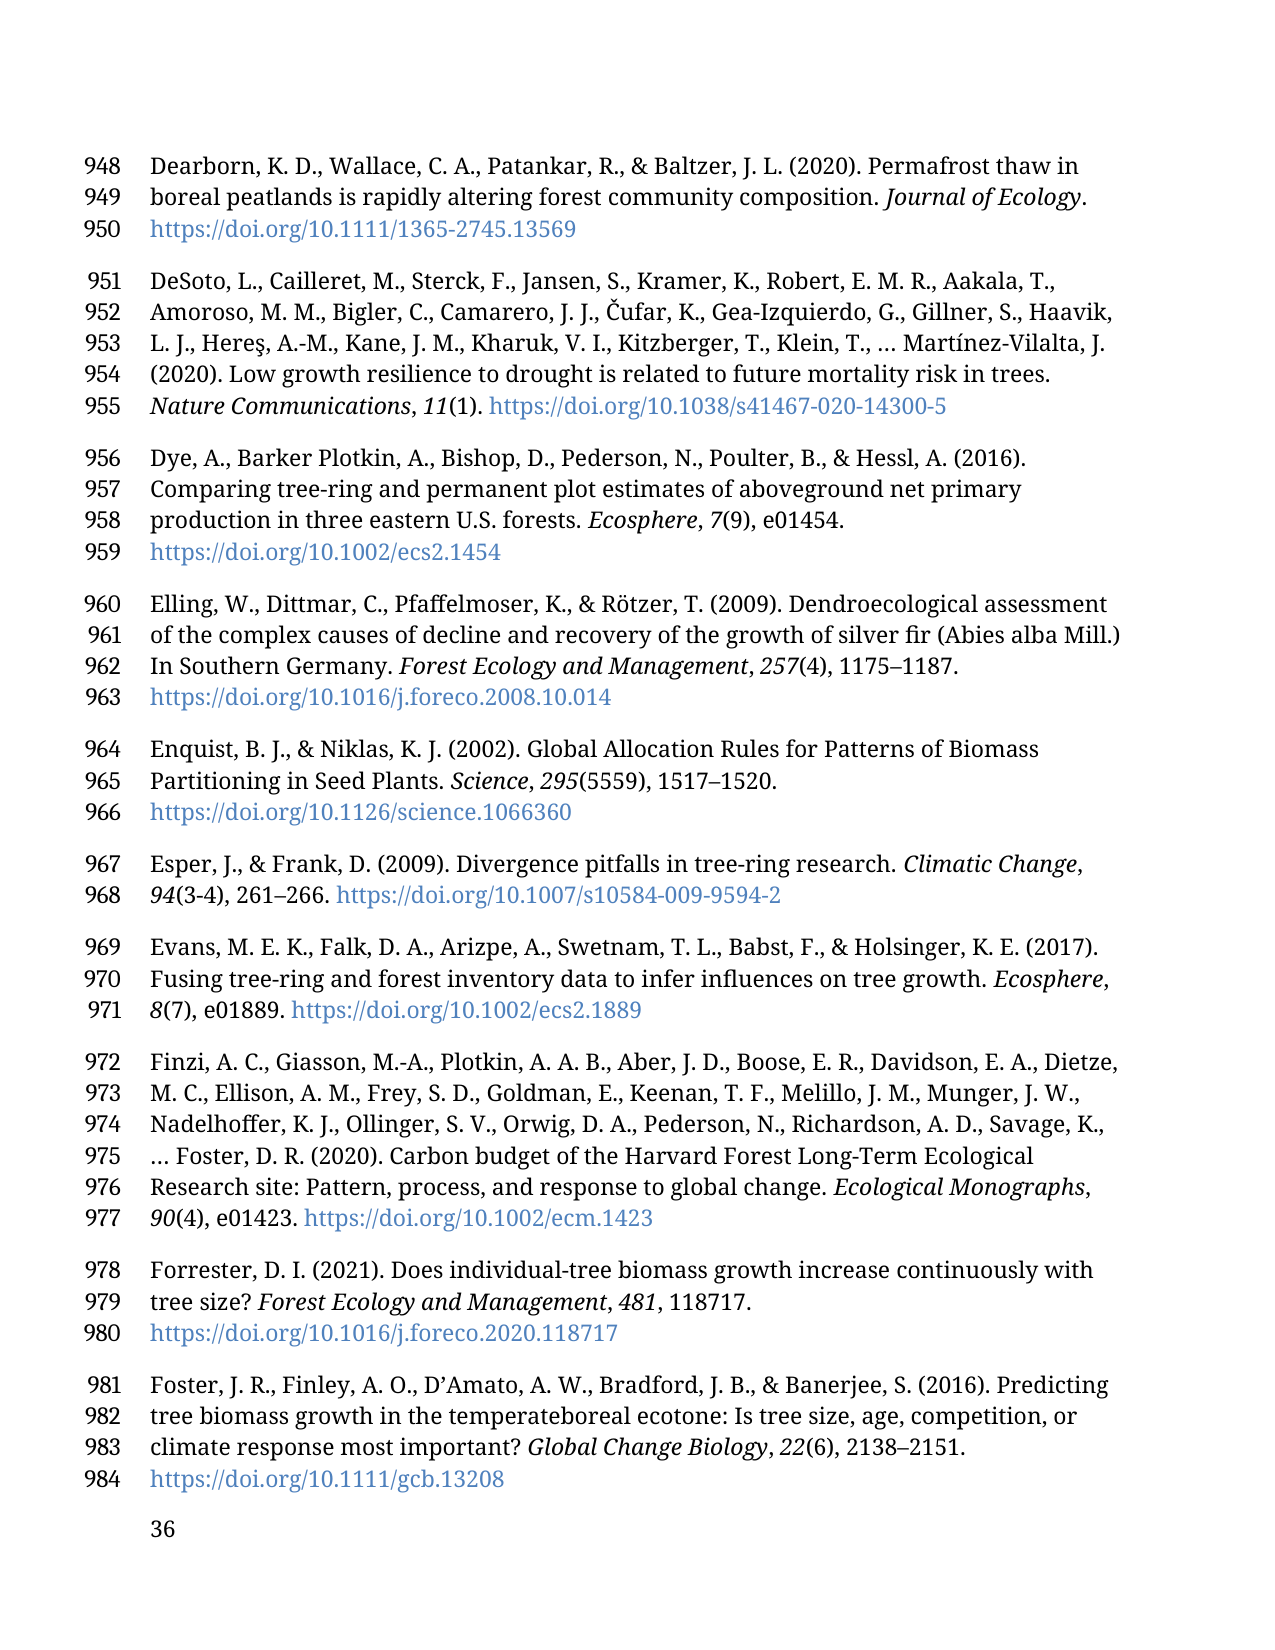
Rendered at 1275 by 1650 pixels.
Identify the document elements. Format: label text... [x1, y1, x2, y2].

text Elling, W., Dittmar, C., Pfaffelmoser, K., & Rötzer, T. (2009). Dendroecological assessment of the complex causes of decline and recovery of the growth of silver fir (Abies alba Mill.) In Southern Germany. Forest Ecology and Management, 257(4), 1175–1187. https://doi.org/10.1016/j.foreco.2008.10.014 [150, 587, 1125, 712]
text Enquist, B. J., & Niklas, K. J. (2002). Global Allocation Rules for Patterns of Biomass Partitioning in Seed Plants. Science, 295(5559), 1517–1520. https://doi.org/10.1126/science.1066360 [150, 733, 1125, 827]
text Esper, J., & Frank, D. (2009). Divergence pitfalls in tree-ring research. Climatic Change, 94(3-4), 261–266. https://doi.org/10.1007/s10584-009-9594-2 [150, 848, 1125, 910]
text Evans, M. E. K., Falk, D. A., Arizpe, A., Swetnam, T. L., Babst, F., & Holsinger, K. E. (2017). Fusing tree-ring and forest inventory data to infer influences on tree growth. Ecosphere, 8(7), e01889. https://doi.org/10.1002/ecs2.1889 [150, 931, 1125, 1025]
text Forrester, D. I. (2021). Does individual-tree biomass growth increase continuously with tree size? Forest Ecology and Management, 481, 118717. https://doi.org/10.1016/j.foreco.2020.118717 [150, 1254, 1125, 1348]
text Foster, J. R., Finley, A. O., D’Amato, A. W., Bradford, J. B., & Banerjee, S. (2016). Predicting tree biomass growth in the temperateboreal ecotone: Is tree size, age, competition, or climate response most important? Global Change Biology, 22(6), 2138–2151. https://doi.org/10.1111/gcb.13208 [150, 1369, 1125, 1494]
text DeSoto, L., Cailleret, M., Sterck, F., Jansen, S., Kramer, K., Robert, E. M. R., Aakala, T., Amoroso, M. M., Bigler, C., Camarero, J. J., Čufar, K., Gea-Izquierdo, G., Gillner, S., Haavik, L. J., Hereş, A.-M., Kane, J. M., Kharuk, V. I., Kitzberger, T., Klein, T., … Martínez-Vilalta, J. (2020). Low growth resilience to drought is related to future mortality risk in trees. Nature Communications, 11(1). https://doi.org/10.1038/s41467-020-14300-5 [150, 264, 1125, 421]
text Dye, A., Barker Plotkin, A., Bishop, D., Pederson, N., Poulter, B., & Hessl, A. (2016). Comparing tree-ring and permanent plot estimates of aboveground net primary production in three eastern U.S. forests. Ecosphere, 7(9), e01454. https://doi.org/10.1002/ecs2.1454 [150, 442, 1125, 567]
text Dearborn, K. D., Wallace, C. A., Patankar, R., & Baltzer, J. L. (2020). Permafrost thaw in boreal peatlands is rapidly altering forest community composition. Journal of Ecology. https://doi.org/10.1111/1365-2745.13569 [150, 150, 1125, 244]
text Finzi, A. C., Giasson, M.-A., Plotkin, A. A. B., Aber, J. D., Boose, E. R., Davidson, E. A., Dietze, M. C., Ellison, A. M., Frey, S. D., Goldman, E., Keenan, T. F., Melillo, J. M., Munger, J. W., Nadelhoffer, K. J., Ollinger, S. V., Orwig, D. A., Pederson, N., Richardson, A. D., Savage, K., … Foster, D. R. (2020). Carbon budget of the Harvard Forest Long-Term Ecological Research site: Pattern, process, and response to global change. Ecological Monographs, 90(4), e01423. https://doi.org/10.1002/ecm.1423 [150, 1046, 1125, 1233]
